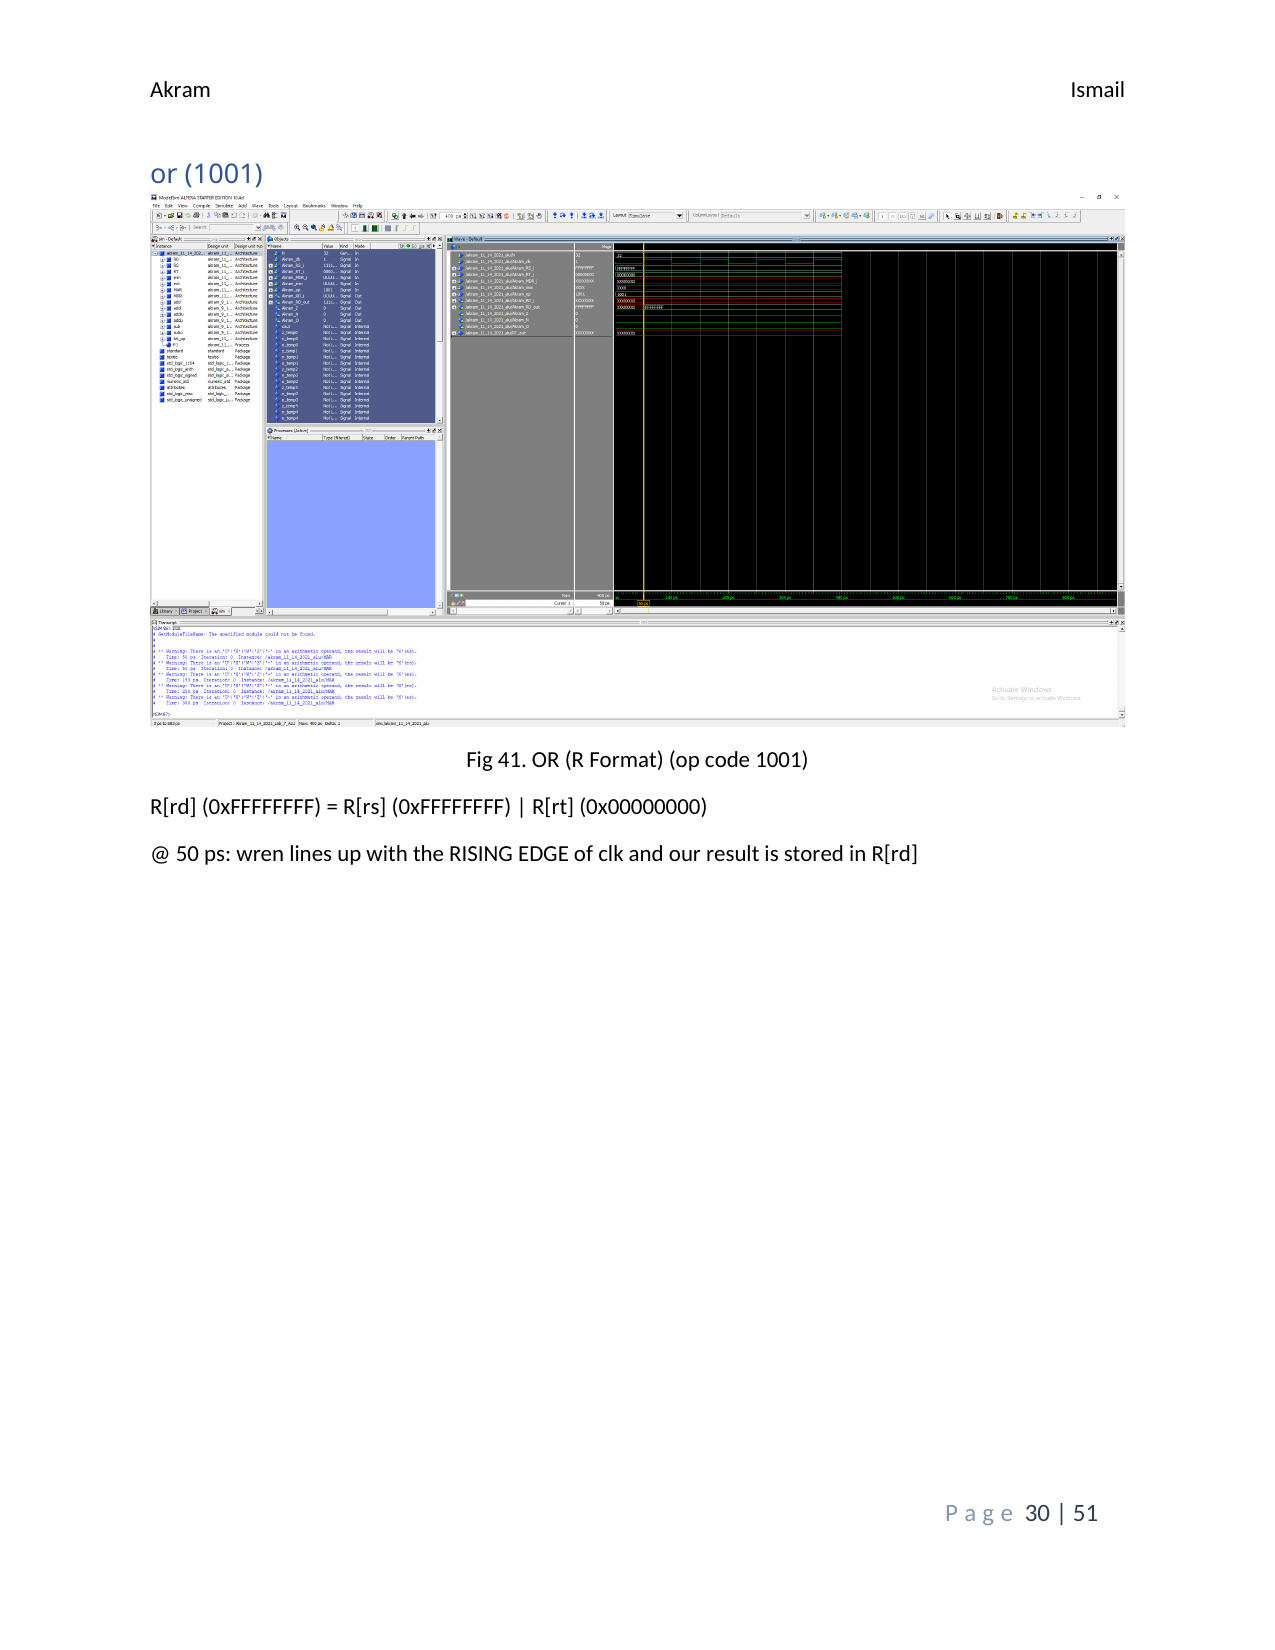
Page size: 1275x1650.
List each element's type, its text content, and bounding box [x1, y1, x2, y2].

text R[rd] (0xFFFFFFFF) = R[rs] (0xFFFFFFFF) | R[rt] (0x00000000) [150, 792, 1125, 821]
picture [150, 193, 1125, 727]
text @ 50 ps: wren lines up with the RISING EDGE of clk and our result is stored in R[rd] [150, 839, 1125, 867]
text Fig 41. OR (R Format) (op code 1001) [150, 746, 1125, 774]
subtitle or (1001) [150, 154, 1125, 191]
